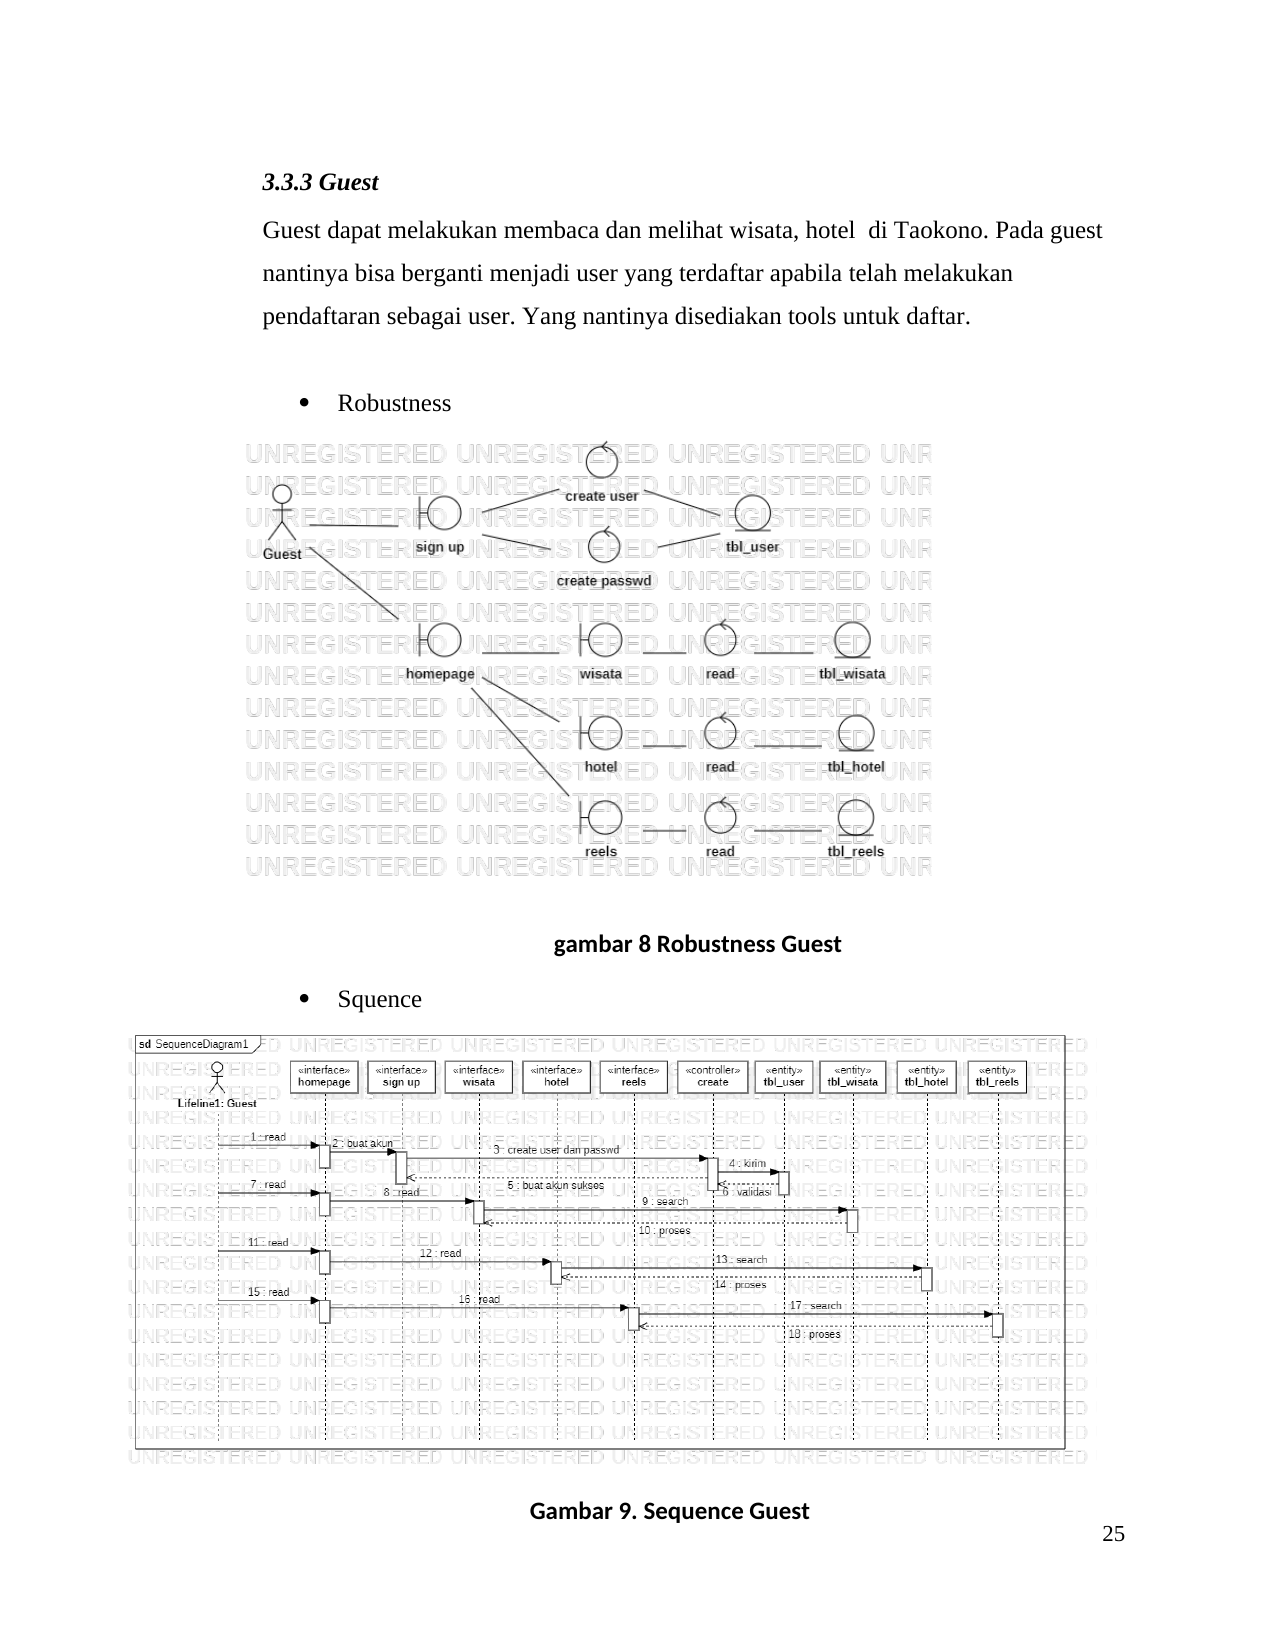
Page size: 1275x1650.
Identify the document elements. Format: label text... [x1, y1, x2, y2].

list Squence [300, 984, 1212, 1013]
text Guest dapat melakukan membaca dan melihat wisata, hotel di Taokono. Pada guest nantinya bisa berganti menjadi user yang terdaftar apabila telah melakukan pendaftaran sebagai user. Yang nantinya disediakan tools untuk daftar. [262, 215, 1110, 330]
list Robustness [300, 388, 1212, 417]
subtitle 3.3.3 Guest [187, 167, 981, 196]
picture [245, 431, 932, 907]
text Gambar 9. Sequence Guest [127, 1495, 1212, 1525]
text gambar 8 Robustness Guest [294, 928, 1101, 958]
picture [127, 1027, 1097, 1481]
